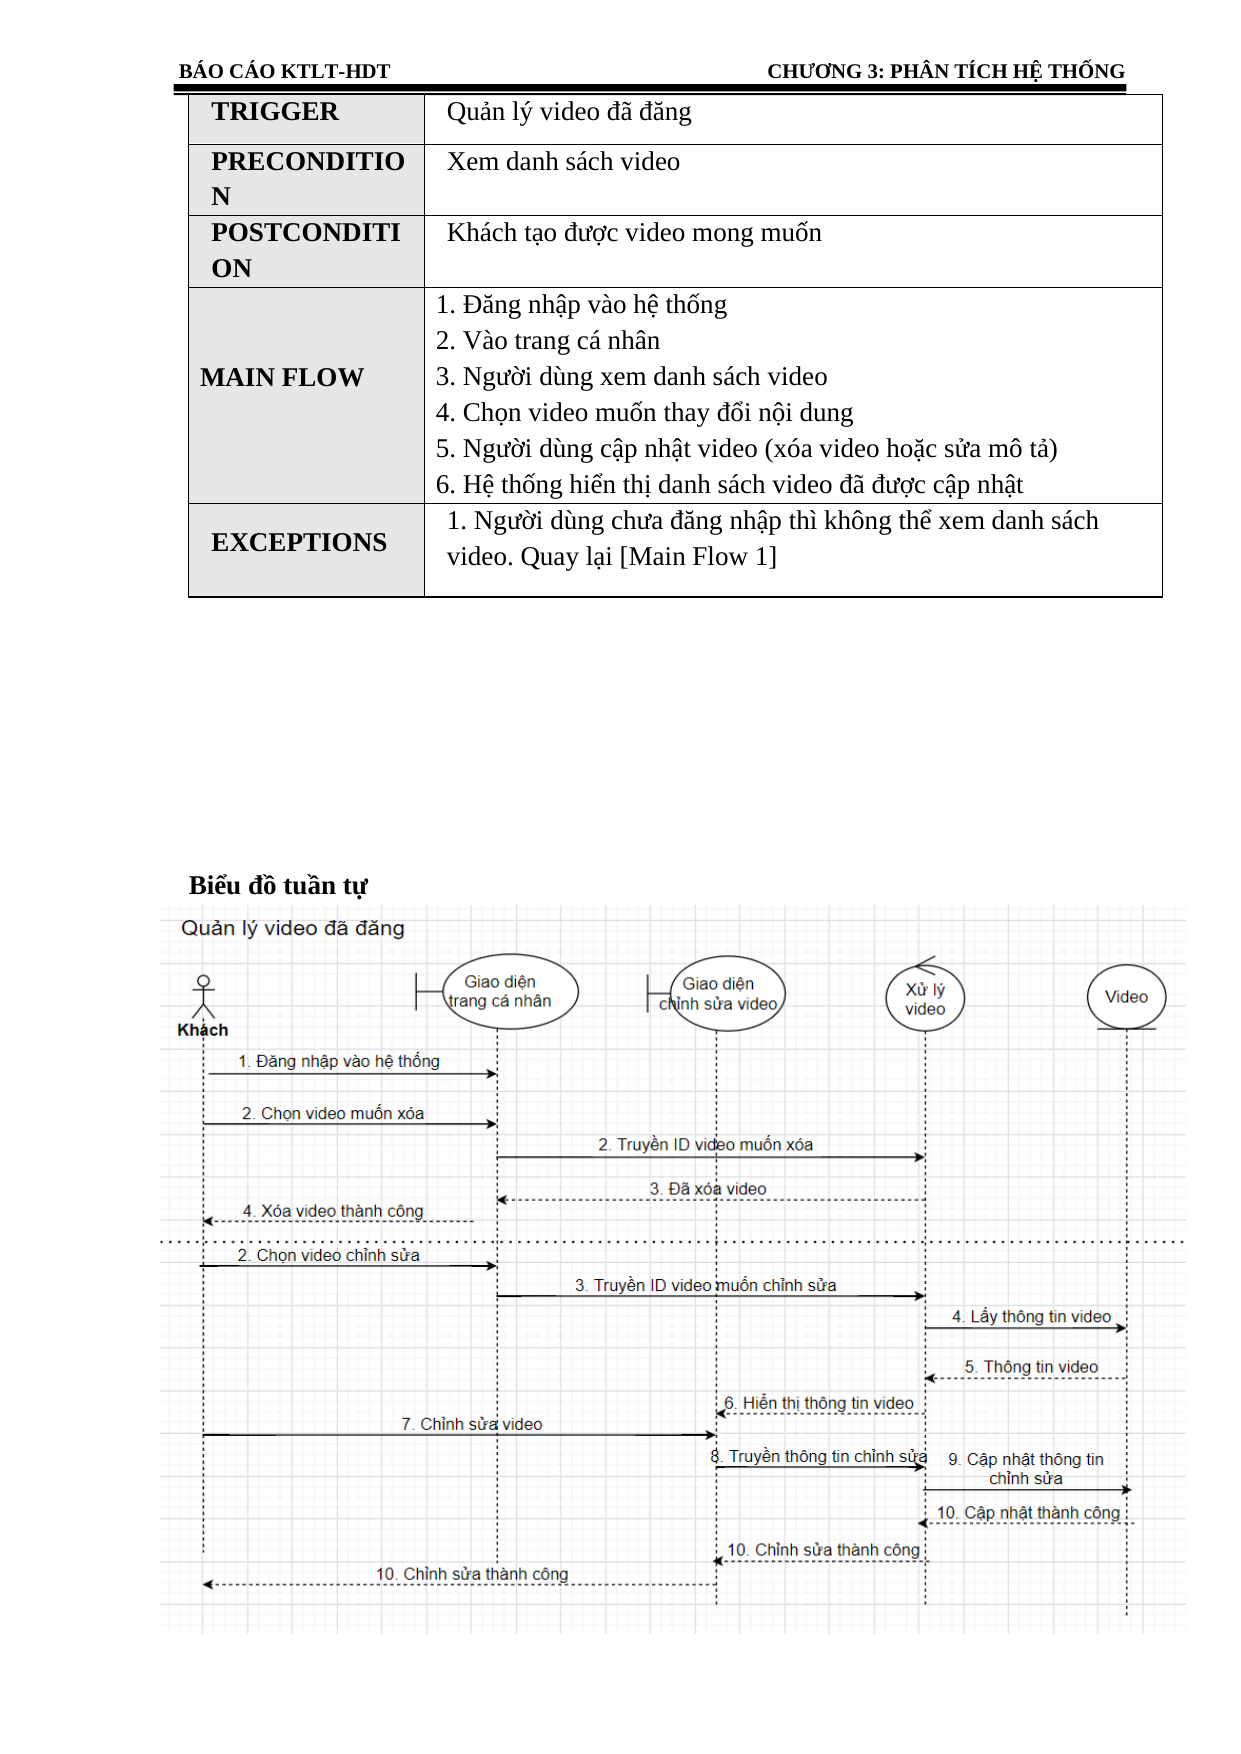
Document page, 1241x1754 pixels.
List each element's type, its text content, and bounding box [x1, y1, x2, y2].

table_cell Xem danh sách video [425, 145, 1162, 215]
table_cell POSTCONDITION [189, 216, 424, 287]
table_cell Quản lý video đã đăng [425, 95, 1162, 143]
table_cell 1. Người dùng chưa đăng nhập thì không thể xem danh sách video. Quay lại [Main Flow 1] [425, 504, 1162, 596]
table_cell 1. Đăng nhập vào hệ thống 2. Vào trang cá nhân 3. Người dùng xem danh sách video 4. Chọn video muốn thay đổi nội dung 5. Người dùng cập nhật video (xóa video hoặc sửa mô tả) 6. Hệ thống hiển thị danh sách video đã được cập nhật [425, 288, 1162, 503]
table_cell TRIGGER [189, 95, 424, 143]
text Biểu đồ tuần tự [188, 869, 1163, 901]
table_cell Khách tạo được video mong muốn [425, 216, 1162, 287]
picture [160, 905, 1187, 1634]
table_cell MAIN FLOW [189, 288, 424, 503]
table_cell EXCEPTIONS [189, 504, 424, 596]
table_cell PRECONDITION [189, 145, 424, 215]
